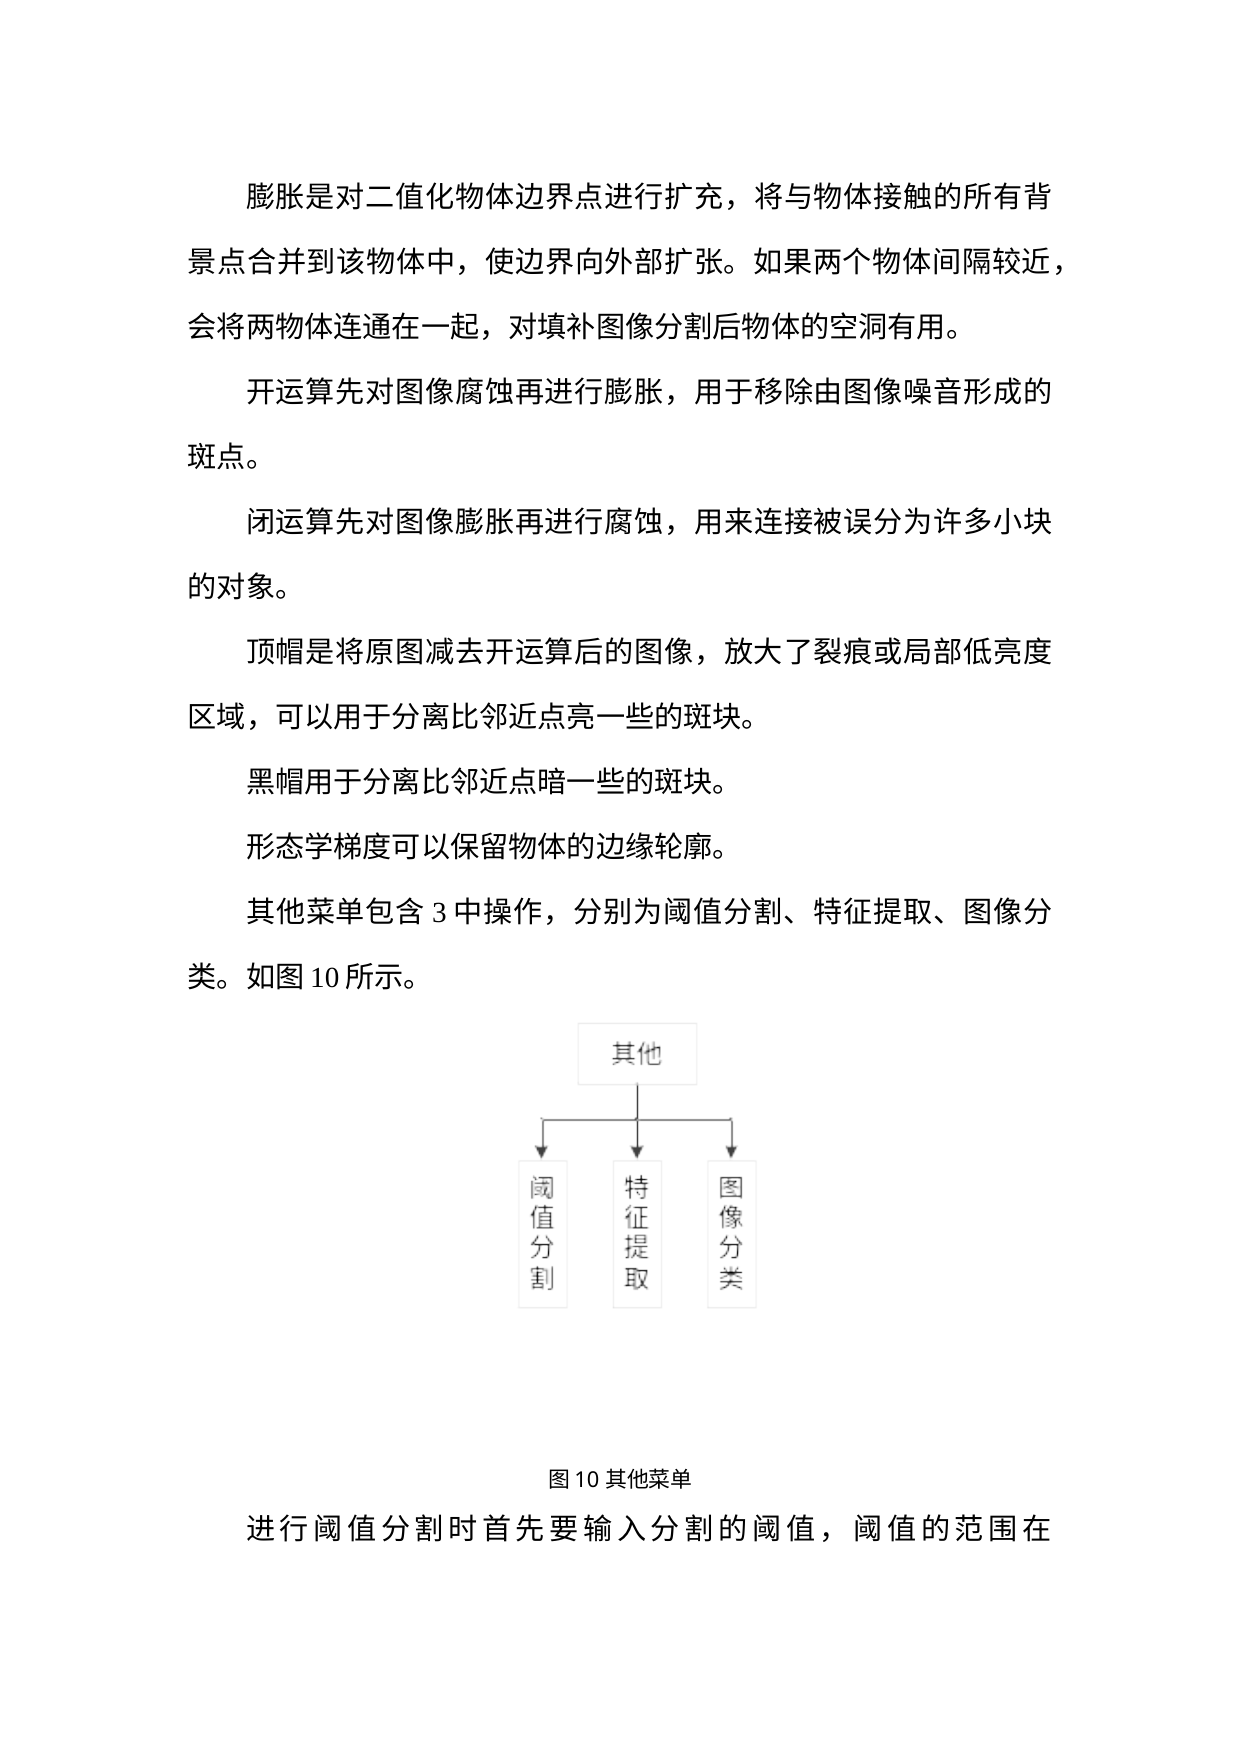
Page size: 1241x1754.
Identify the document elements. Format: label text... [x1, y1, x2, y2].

text 黑帽用于分离比邻近点暗一些的斑块。 [187, 747, 1053, 812]
text 膨胀是对二值化物体边界点进行扩充，将与物体接触的所有背景点合并到该物体中，使边界向外部扩张。如果两个物体间隔较近，会将两物体连通在一起，对填补图像分割后物体的空洞有用。 [187, 162, 1053, 357]
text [187, 1494, 1053, 1559]
text 形态学梯度可以保留物体的边缘轮廓。 [187, 812, 1053, 877]
text 开运算先对图像腐蚀再进行膨胀，用于移除由图像噪音形成的斑点。 [187, 357, 1053, 487]
text 顶帽是将原图减去开运算后的图像，放大了裂痕或局部低亮度区域，可以用于分离比邻近点亮一些的斑块。 [187, 617, 1053, 747]
text 图10 其他菜单 [187, 1462, 1053, 1494]
text 其他菜单包含3中操作，分别为阈值分割、特征提取、图像分类。如图10所示。 [187, 877, 1053, 1007]
text 闭运算先对图像膨胀再进行腐蚀，用来连接被误分为许多小块的对象。 [187, 487, 1053, 617]
